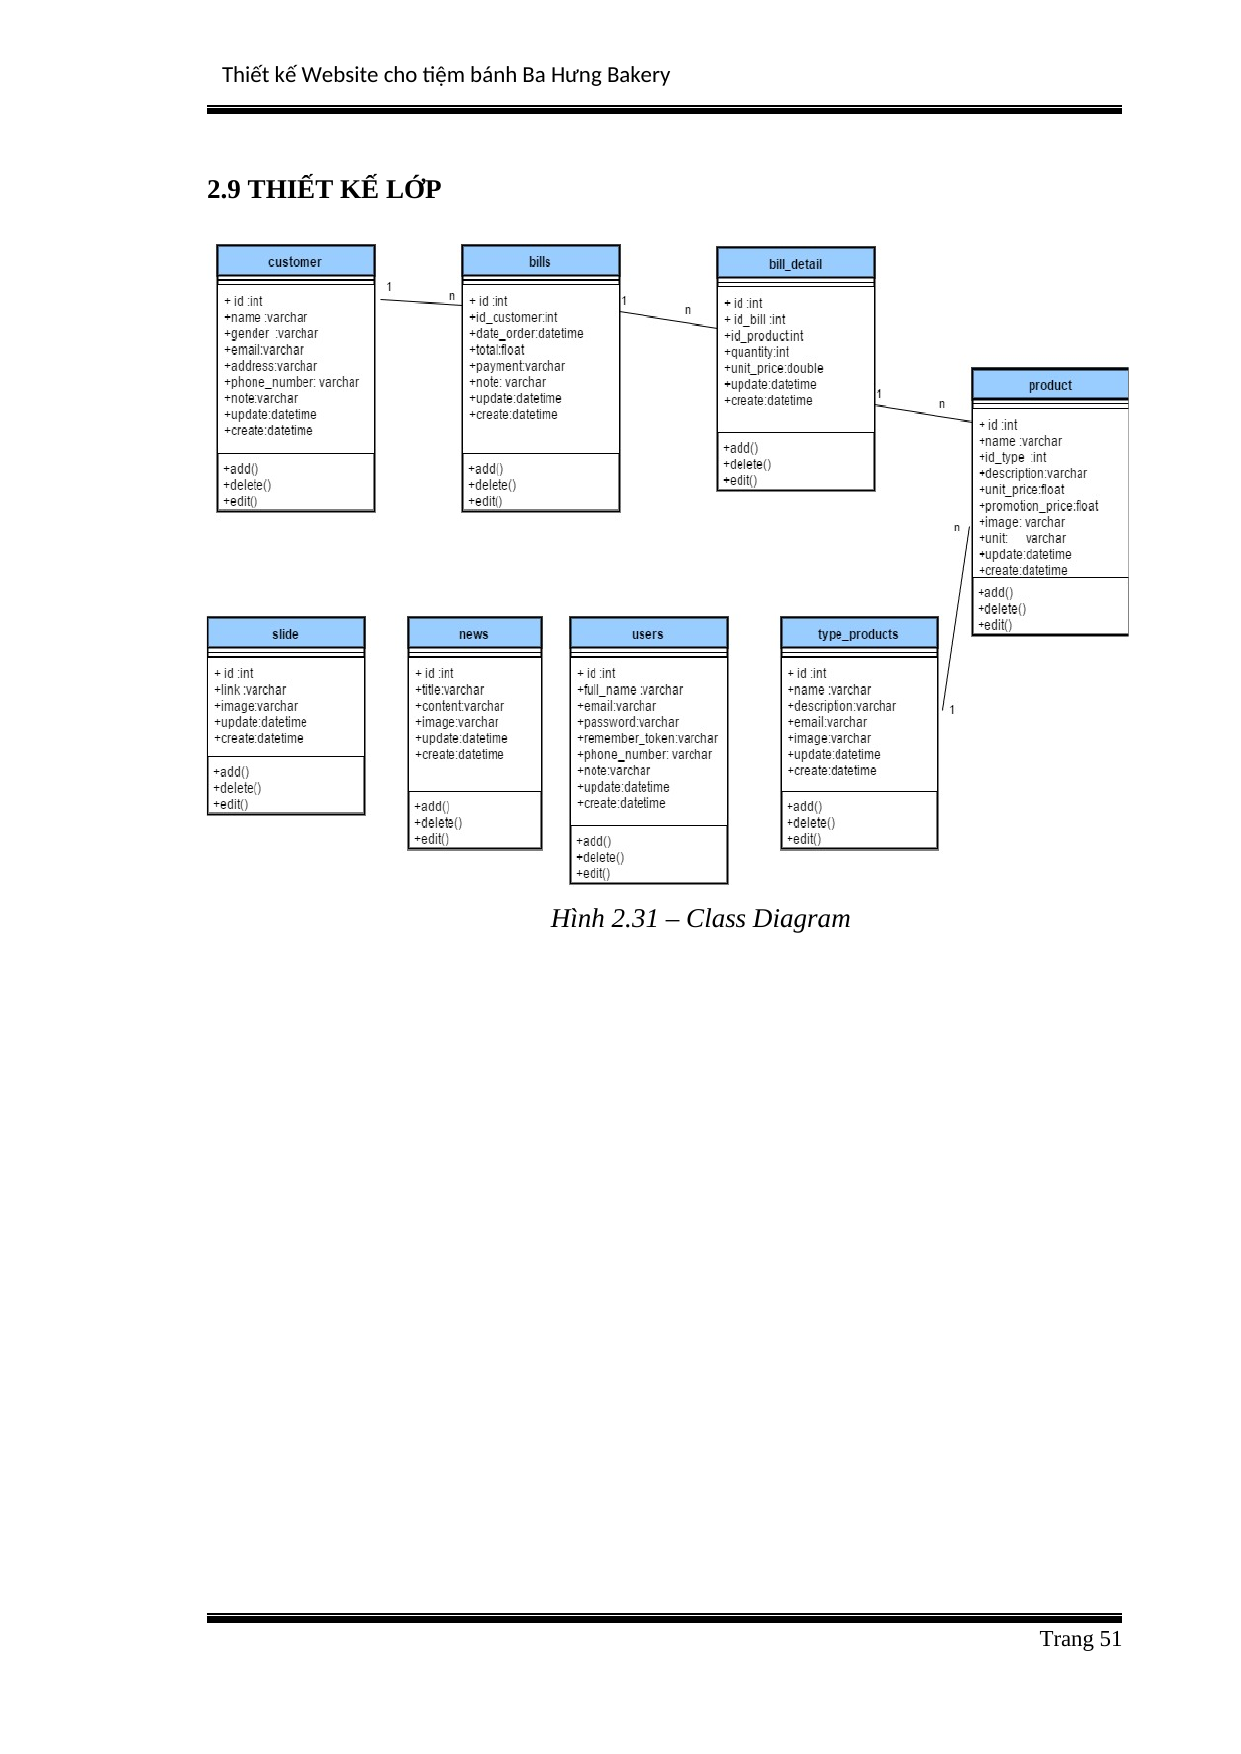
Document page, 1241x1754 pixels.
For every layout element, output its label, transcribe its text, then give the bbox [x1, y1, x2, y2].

text Hình 2.31 – Class Diagram [207, 902, 1122, 933]
picture [206, 244, 1129, 887]
text 2.9 Thiết Kế lớp [207, 173, 1122, 204]
